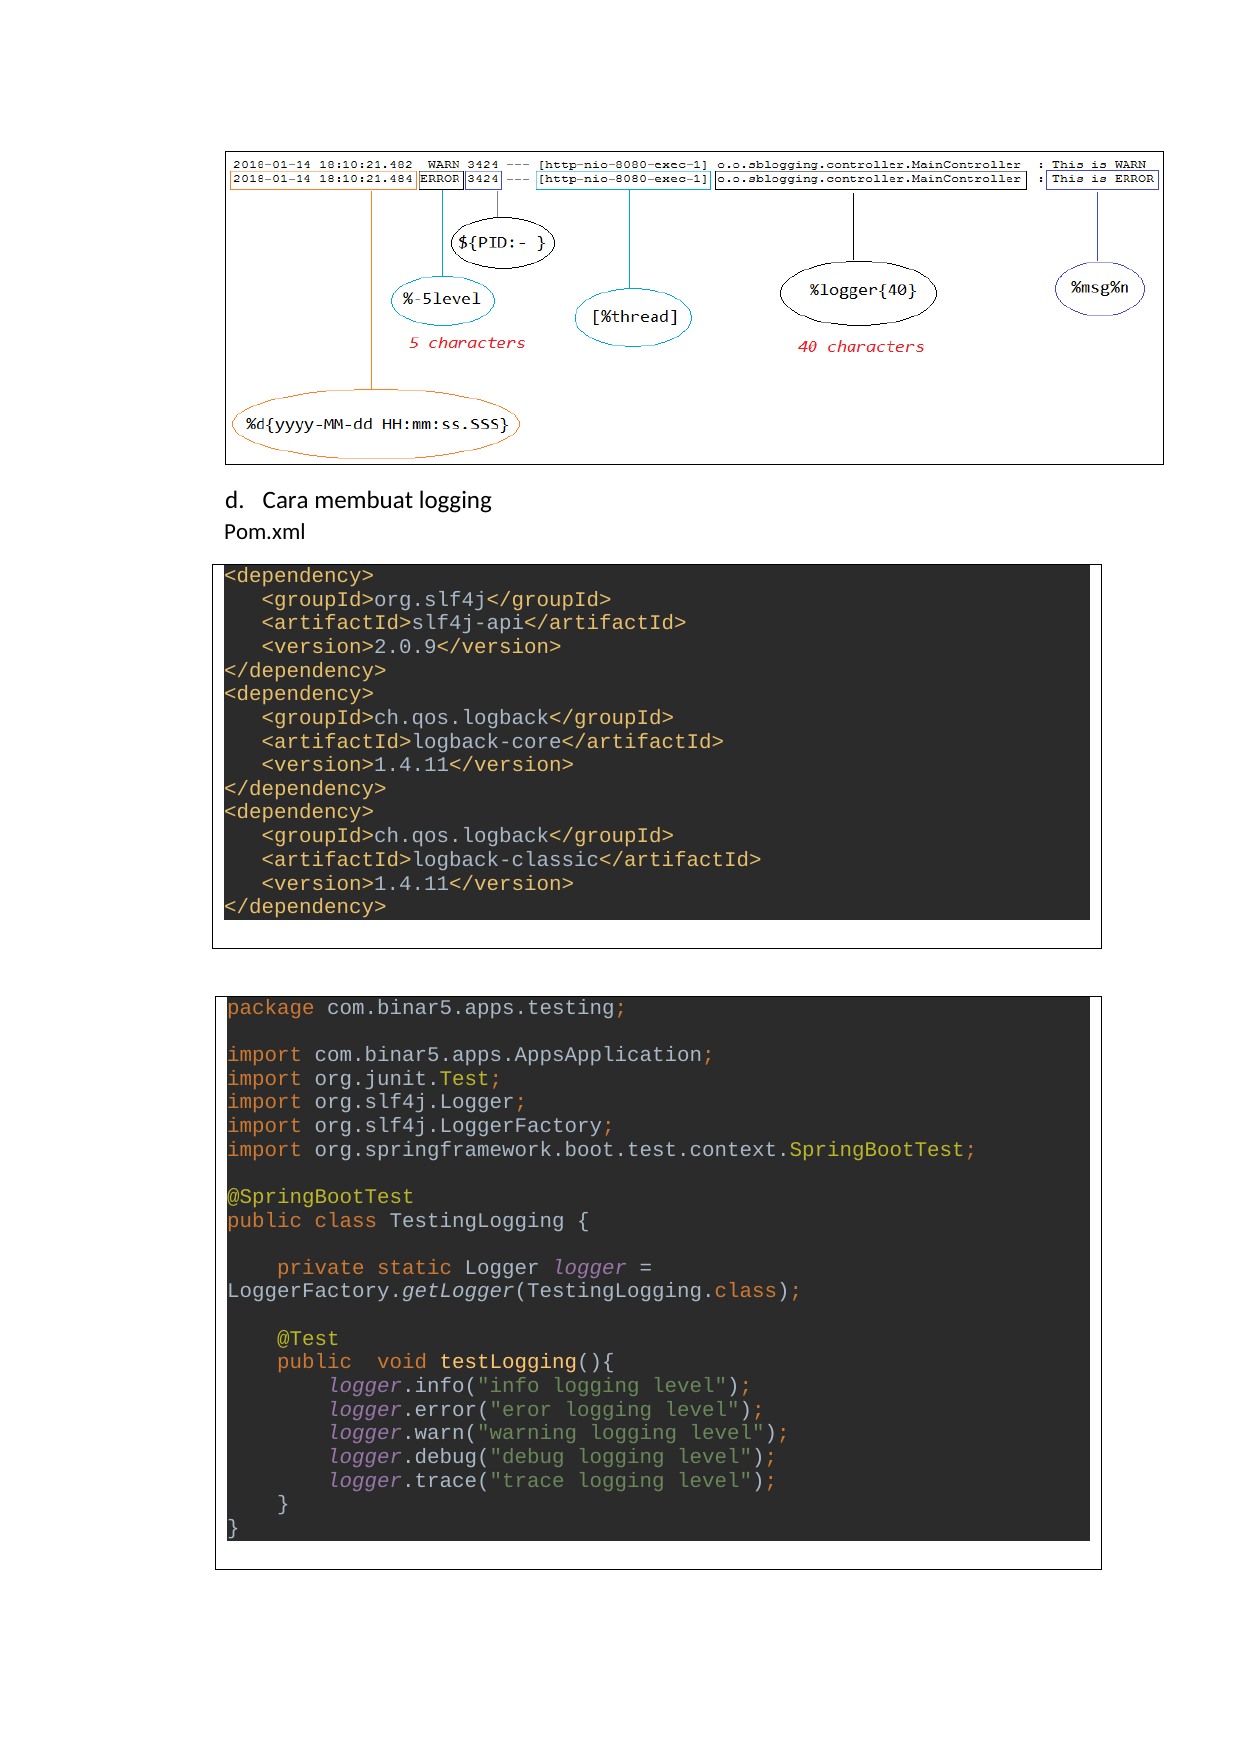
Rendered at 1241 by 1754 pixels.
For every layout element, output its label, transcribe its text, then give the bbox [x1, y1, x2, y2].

table_header <dependency> <groupId>org.slf4j</groupId> <artifactId>slf4j-api</artifactId> <version>2.0.9</version> </dependency> <dependency> <groupId>ch.qos.logback</groupId> <artifactId>logback-core</artifactId> <version>1.4.11</version> </dependency> <dependency> <groupId>ch.qos.logback</groupId> <artifactId>logback-classic</artifactId> <version>1.4.11</version> </dependency> [213, 565, 1101, 948]
text Pom.xml [224, 517, 1090, 545]
table_header package com.binar5.apps.testing; import com.binar5.apps.AppsApplication; import org.junit.Test; import org.slf4j.Logger; import org.slf4j.LoggerFactory; import org.springframework.boot.test.context.SpringBootTest; @SpringBootTest public class TestingLogging { private static Logger logger = LoggerFactory.getLogger(TestingLogging.class); @Test public void testLogging(){ logger.info("info logging level"); logger.error("eror logging level"); logger.warn("warning logging level"); logger.debug("debug logging level"); logger.trace("trace logging level"); } } [216, 997, 1101, 1569]
subtitle Cara membuat logging [225, 484, 1090, 515]
picture [223, 150, 1164, 466]
